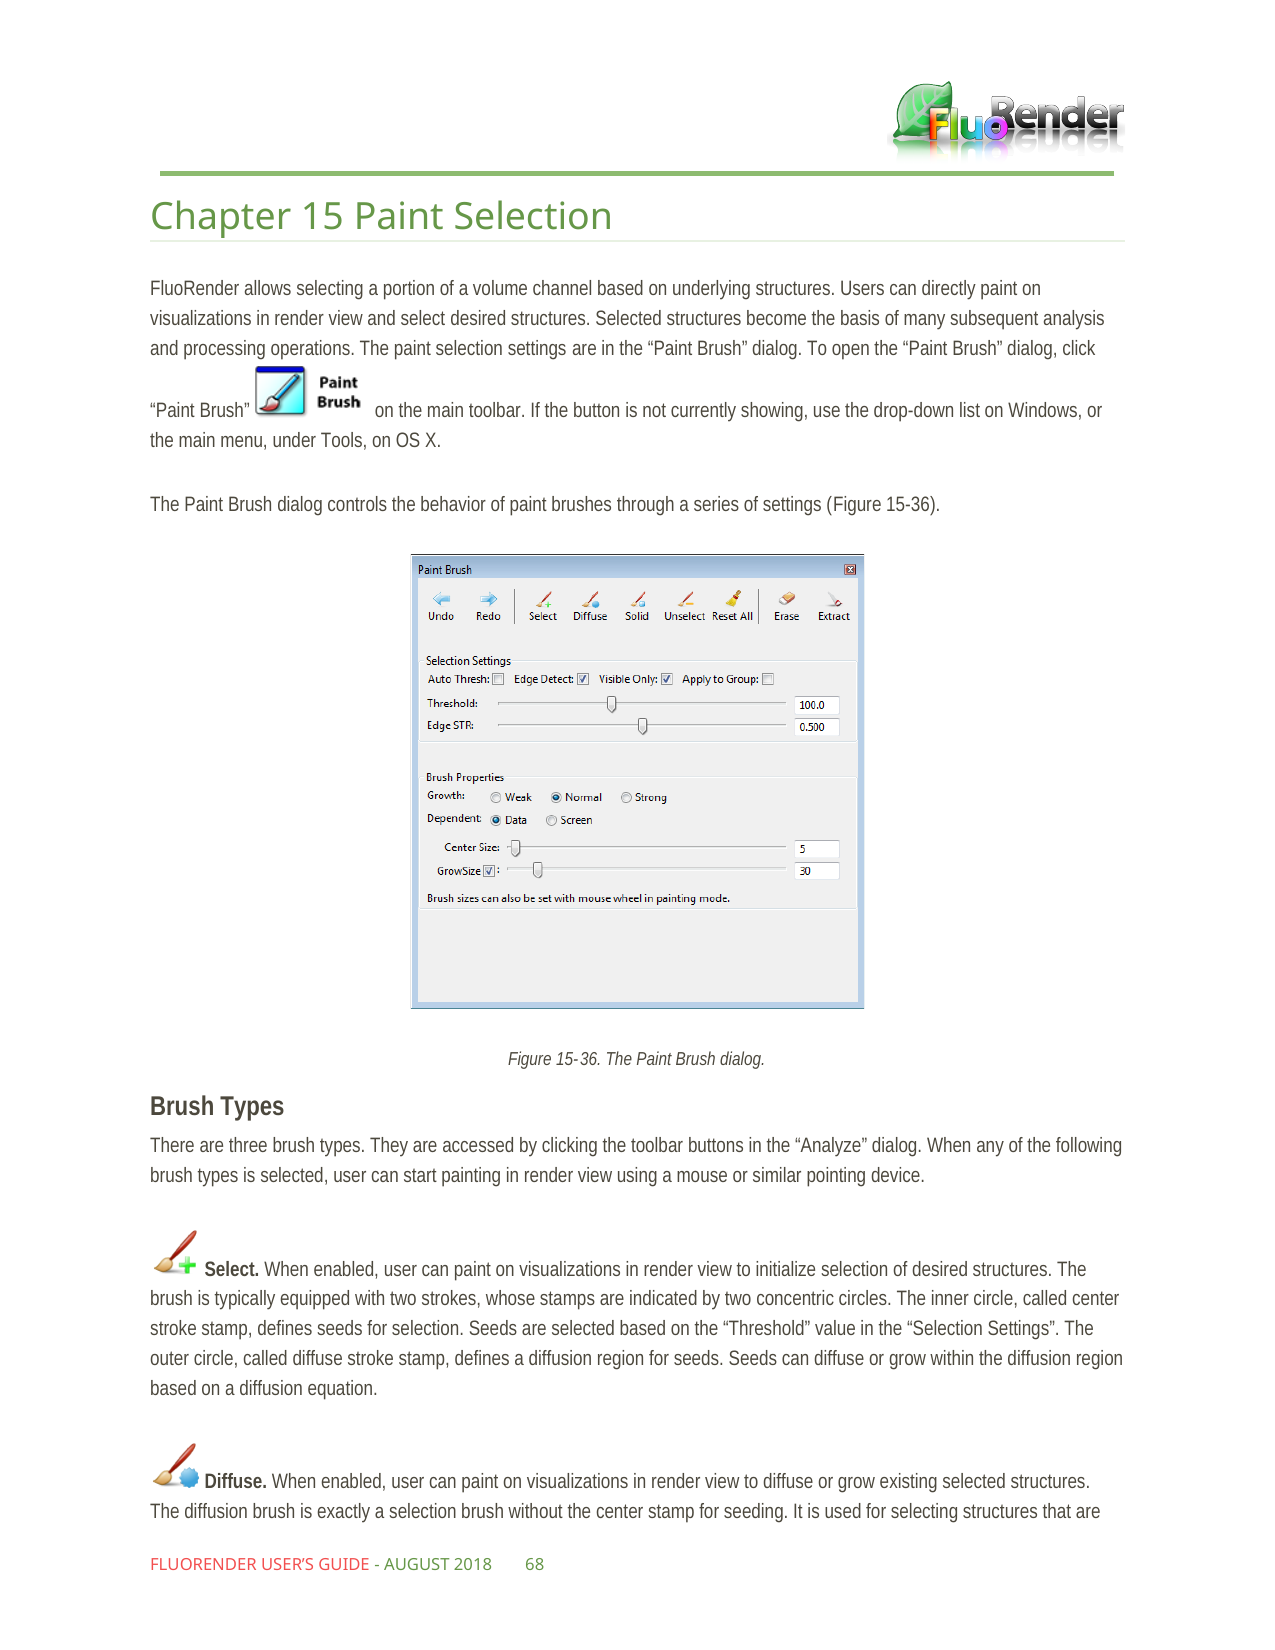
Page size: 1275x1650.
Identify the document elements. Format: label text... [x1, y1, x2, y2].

text FluoRender allows selecting a portion of a volume channel based on underlying structures. Users can directly paint on visualizations in render view and select desired structures. Selected structures become the basis of many subsequent analysis and processing operations. The paint selection settings are in the “Paint Brush” dialog. To open the “Paint Brush” dialog, click “Paint Brush” on the main toolbar. If the button is not currently showing, use the drop-down list on Windows, or the main menu, under Tools, on OS X. [150, 276, 1125, 452]
text Select. When enabled, user can paint on visualizations in render view to initialize selection of desired structures. The brush is typically equipped with two strokes, whose stamps are indicated by two concentric circles. The inner circle, called center stroke stamp, defines seeds for selection. Seeds are selected based on the “Threshold” value in the “Selection Settings”. The outer circle, called diffuse stroke stamp, defines a diffusion region for seeds. Seeds can diffuse or grow within the diffusion region based on a diffusion equation. [150, 1226, 1125, 1400]
picture [254, 365, 370, 418]
text There are three brush types. They are accessed by clicking the toolbar buttons in the “Analyze” dialog. When any of the following brush types is selected, user can start painting in render view using a mouse or similar pointing device. [150, 1133, 1125, 1187]
picture [887, 75, 1125, 165]
picture [410, 554, 865, 1009]
picture [150, 1439, 200, 1489]
subtitle Brush Types [150, 1090, 1125, 1121]
picture [150, 1226, 200, 1276]
subtitle Paint Selection [150, 189, 1125, 240]
